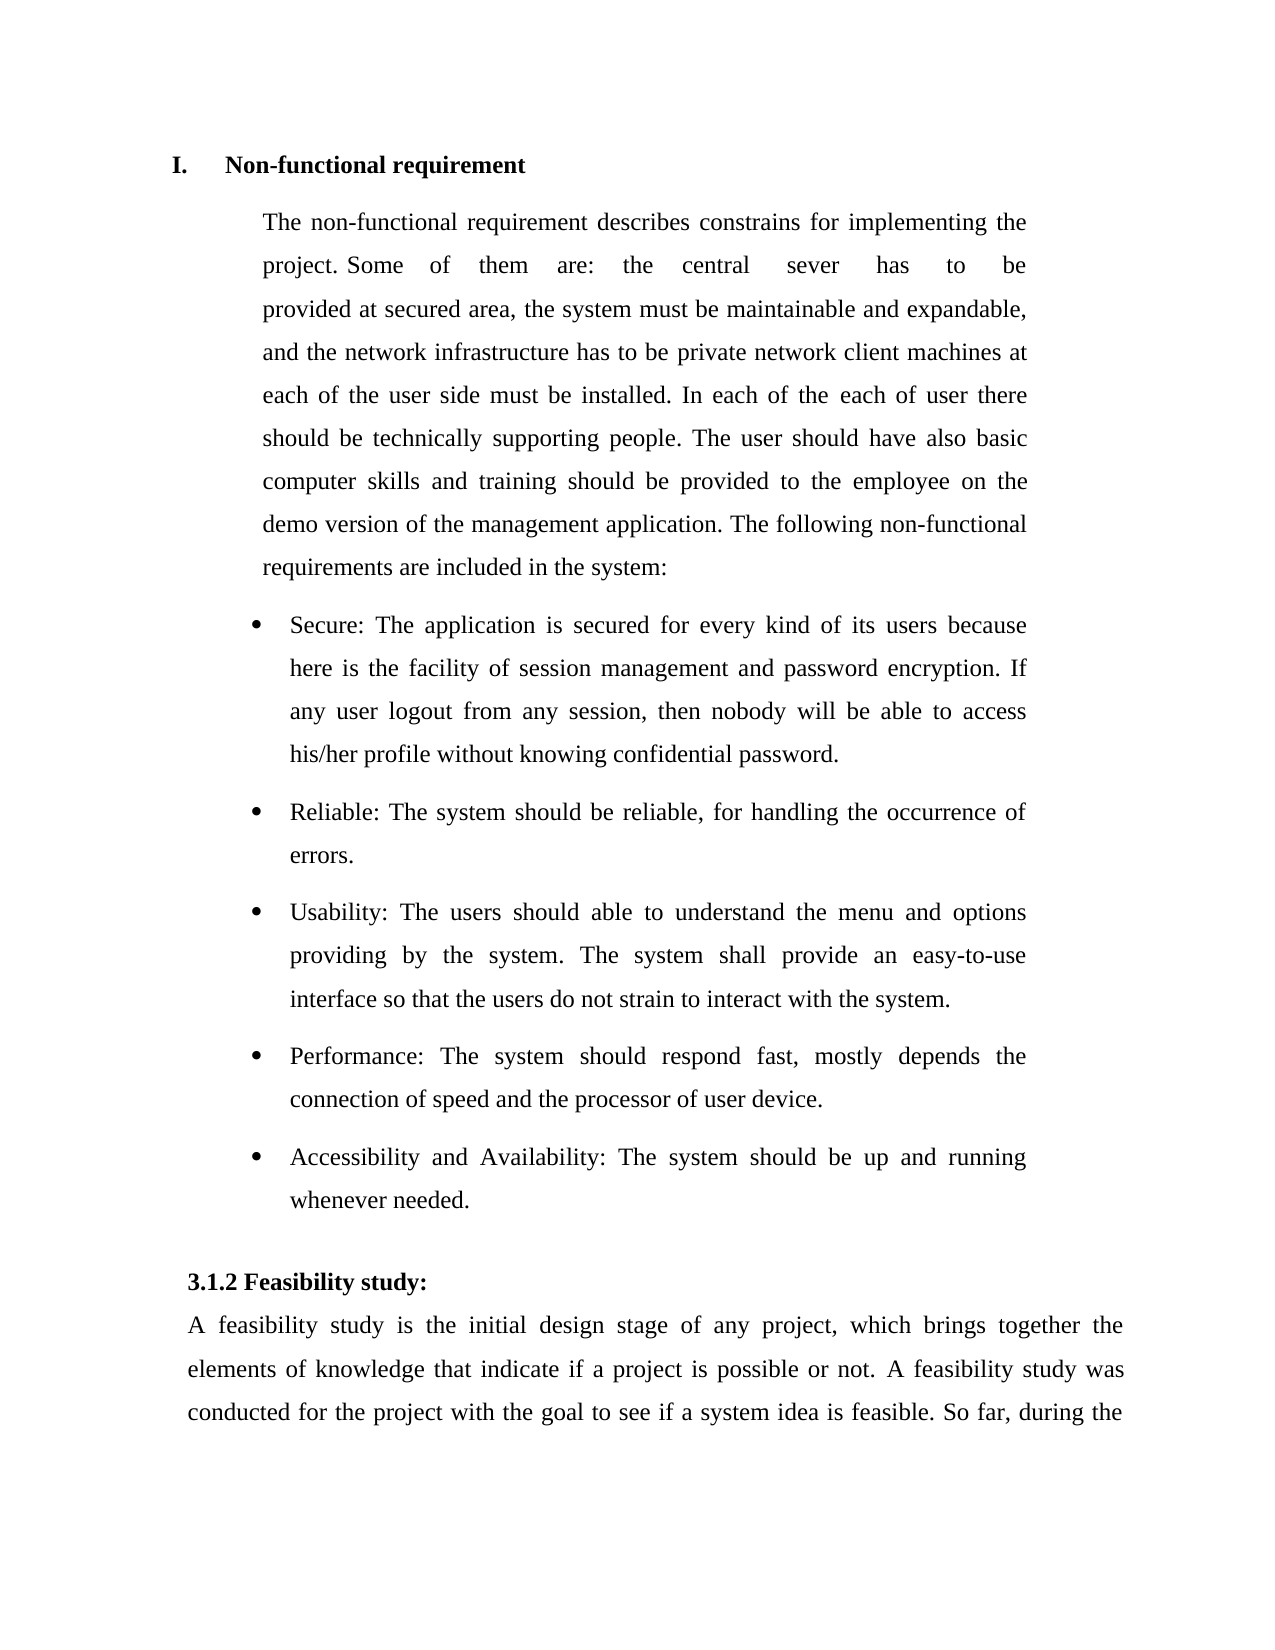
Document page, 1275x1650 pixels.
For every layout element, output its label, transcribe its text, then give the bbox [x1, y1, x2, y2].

list Accessibility and Availability: The system should be up and running whenever needed. [252, 1142, 1028, 1214]
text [187, 1311, 1125, 1426]
list Performance: The system should respond fast, mostly depends the connection of speed and the processor of user device. [252, 1041, 1028, 1113]
subtitle 3.1.2 Feasibility study: [187, 1267, 1125, 1296]
list Reliable: The system should be reliable, for handling the occurrence of errors. [252, 797, 1028, 869]
list Non-functional requirement [187, 150, 1125, 179]
list Usability: The users should able to understand the menu and options providing by the system. The system shall provide an easy-to-use interface so that the users do not strain to interact with the system. [252, 897, 1028, 1012]
text The non-functional requirement describes constrains for implementing the project. Some of them are: the central sever has to be provided at secured area, the system must be maintainable and expandable, and the network infrastructure has to be private network client machines at each of the user side must be installed. In each of the each of user there should be technically supporting people. The user should have also basic computer skills and training should be provided to the employee on the demo version of the management application. The following non-functional requirements are included in the system: [262, 207, 1028, 581]
list Secure: The application is secured for every kind of its users because here is the facility of session management and password encryption. If any user logout from any session, then nobody will be able to access his/her profile without knowing confidential password. [252, 610, 1028, 768]
